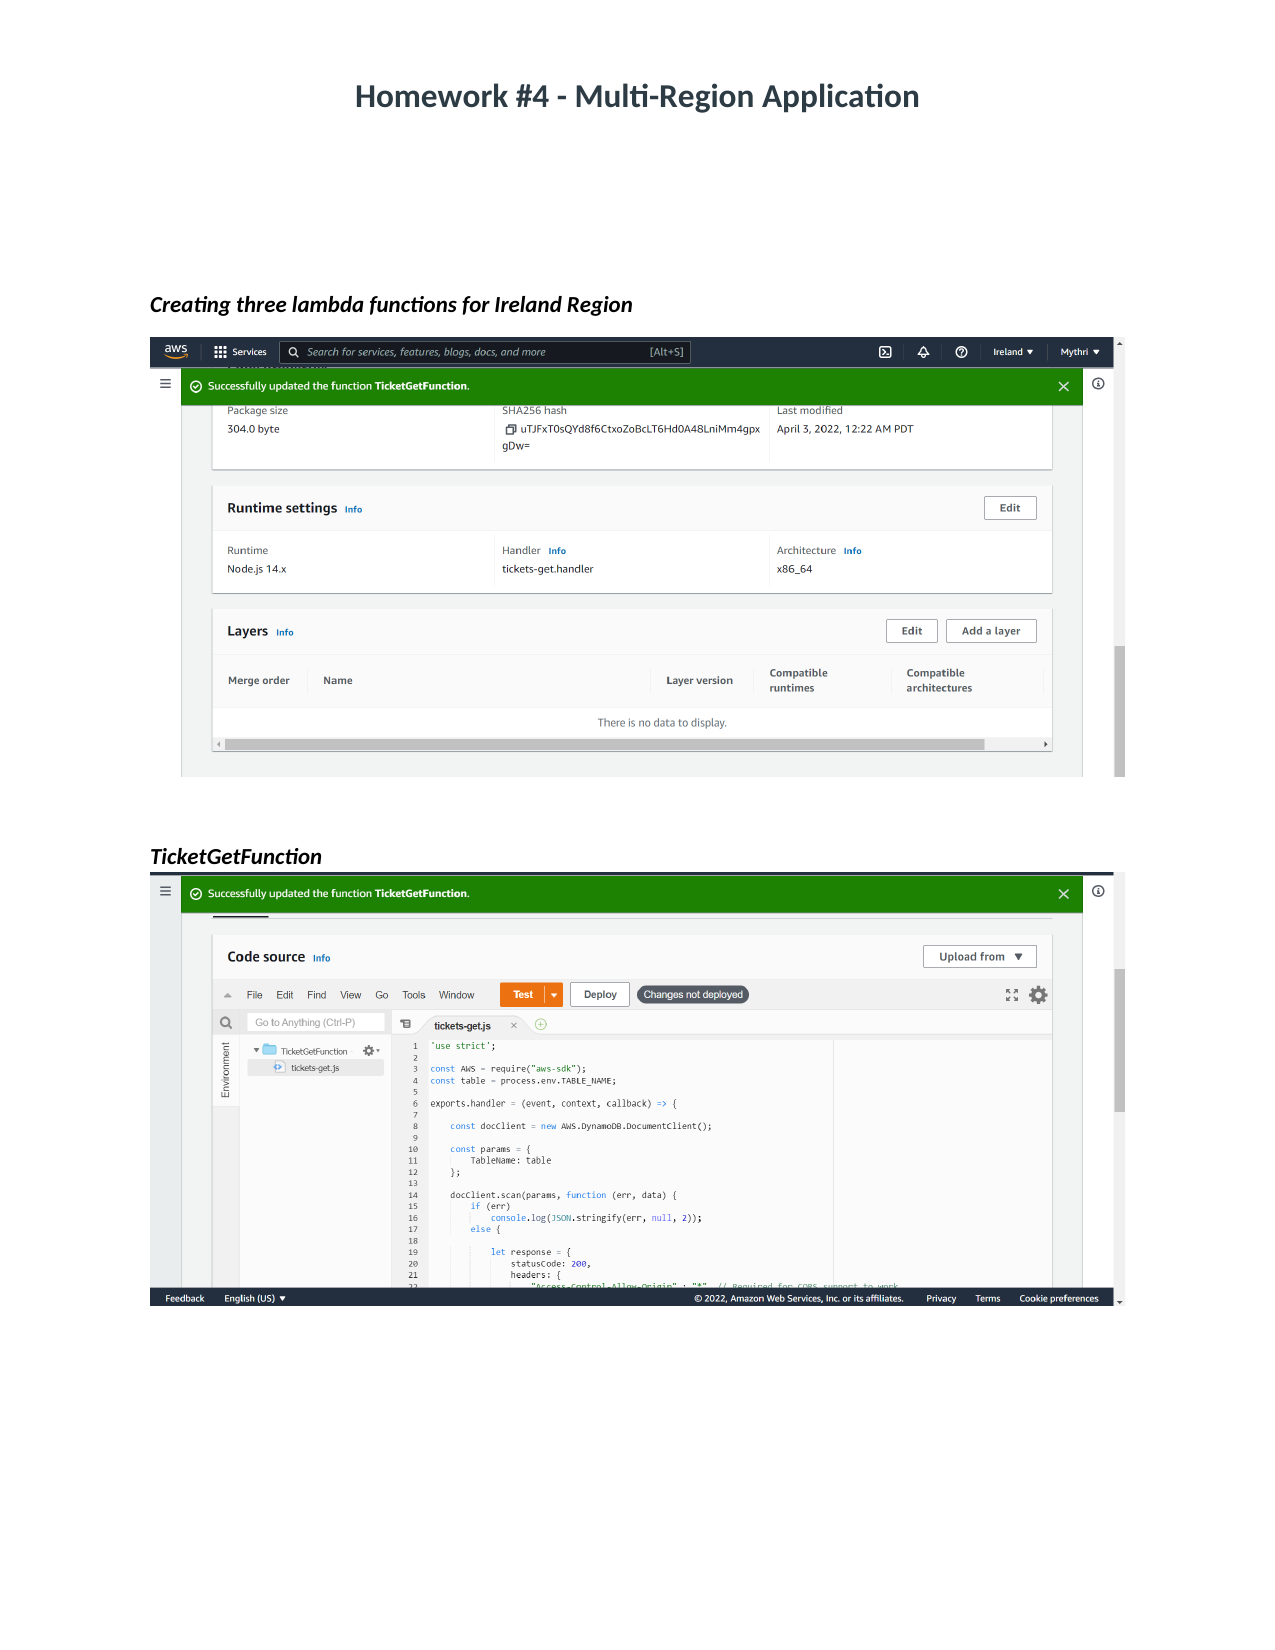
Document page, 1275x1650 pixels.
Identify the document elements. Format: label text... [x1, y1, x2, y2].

text TicketGetFunction [150, 842, 1125, 872]
text Creating three lambda functions for Ireland Region [150, 291, 1125, 319]
picture [150, 337, 1125, 777]
picture [150, 872, 1125, 1306]
